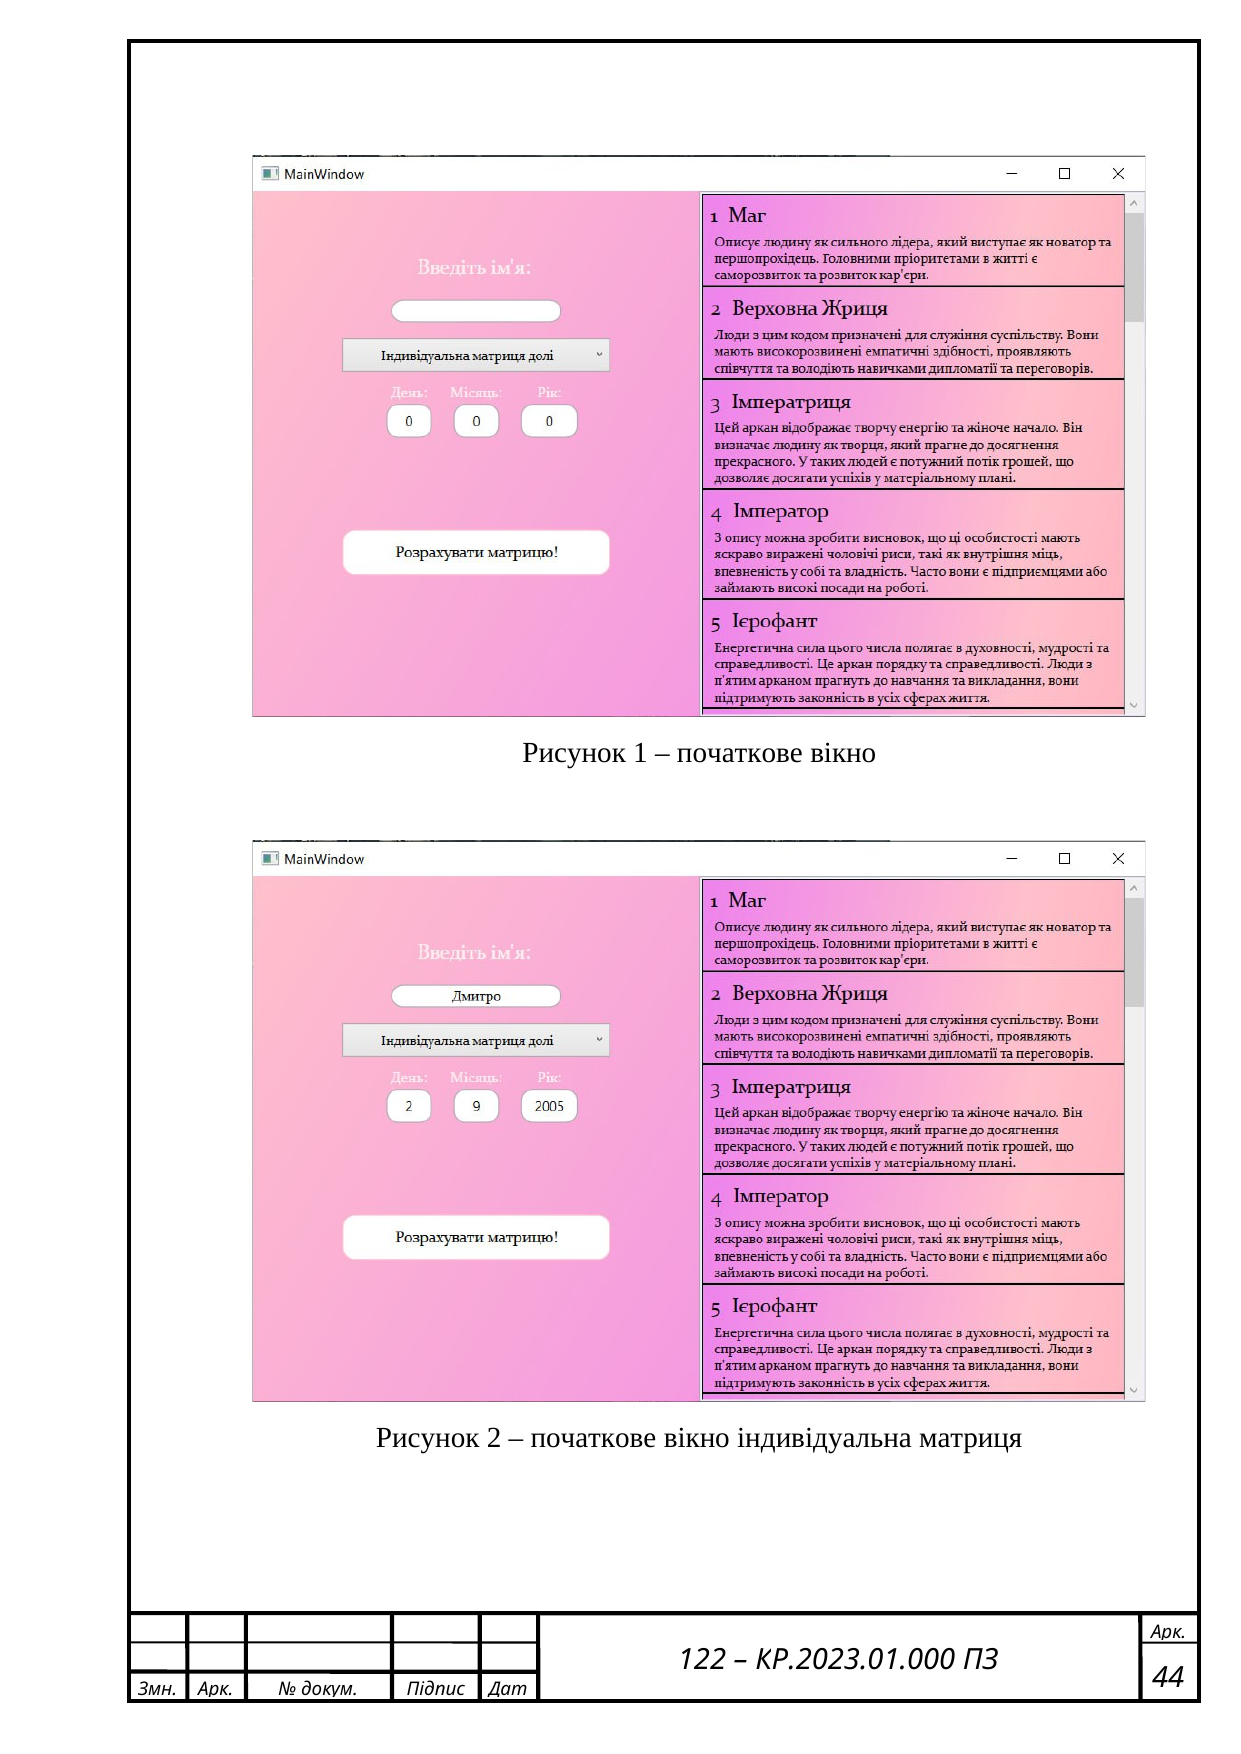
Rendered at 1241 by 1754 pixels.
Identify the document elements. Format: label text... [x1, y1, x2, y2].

text Рисунок 1 – початкове вікно [173, 735, 1152, 769]
text Рисунок 2 – початкове вікно індивідуальна матриця [173, 1420, 1152, 1454]
picture [252, 155, 1146, 717]
picture [252, 840, 1146, 1402]
